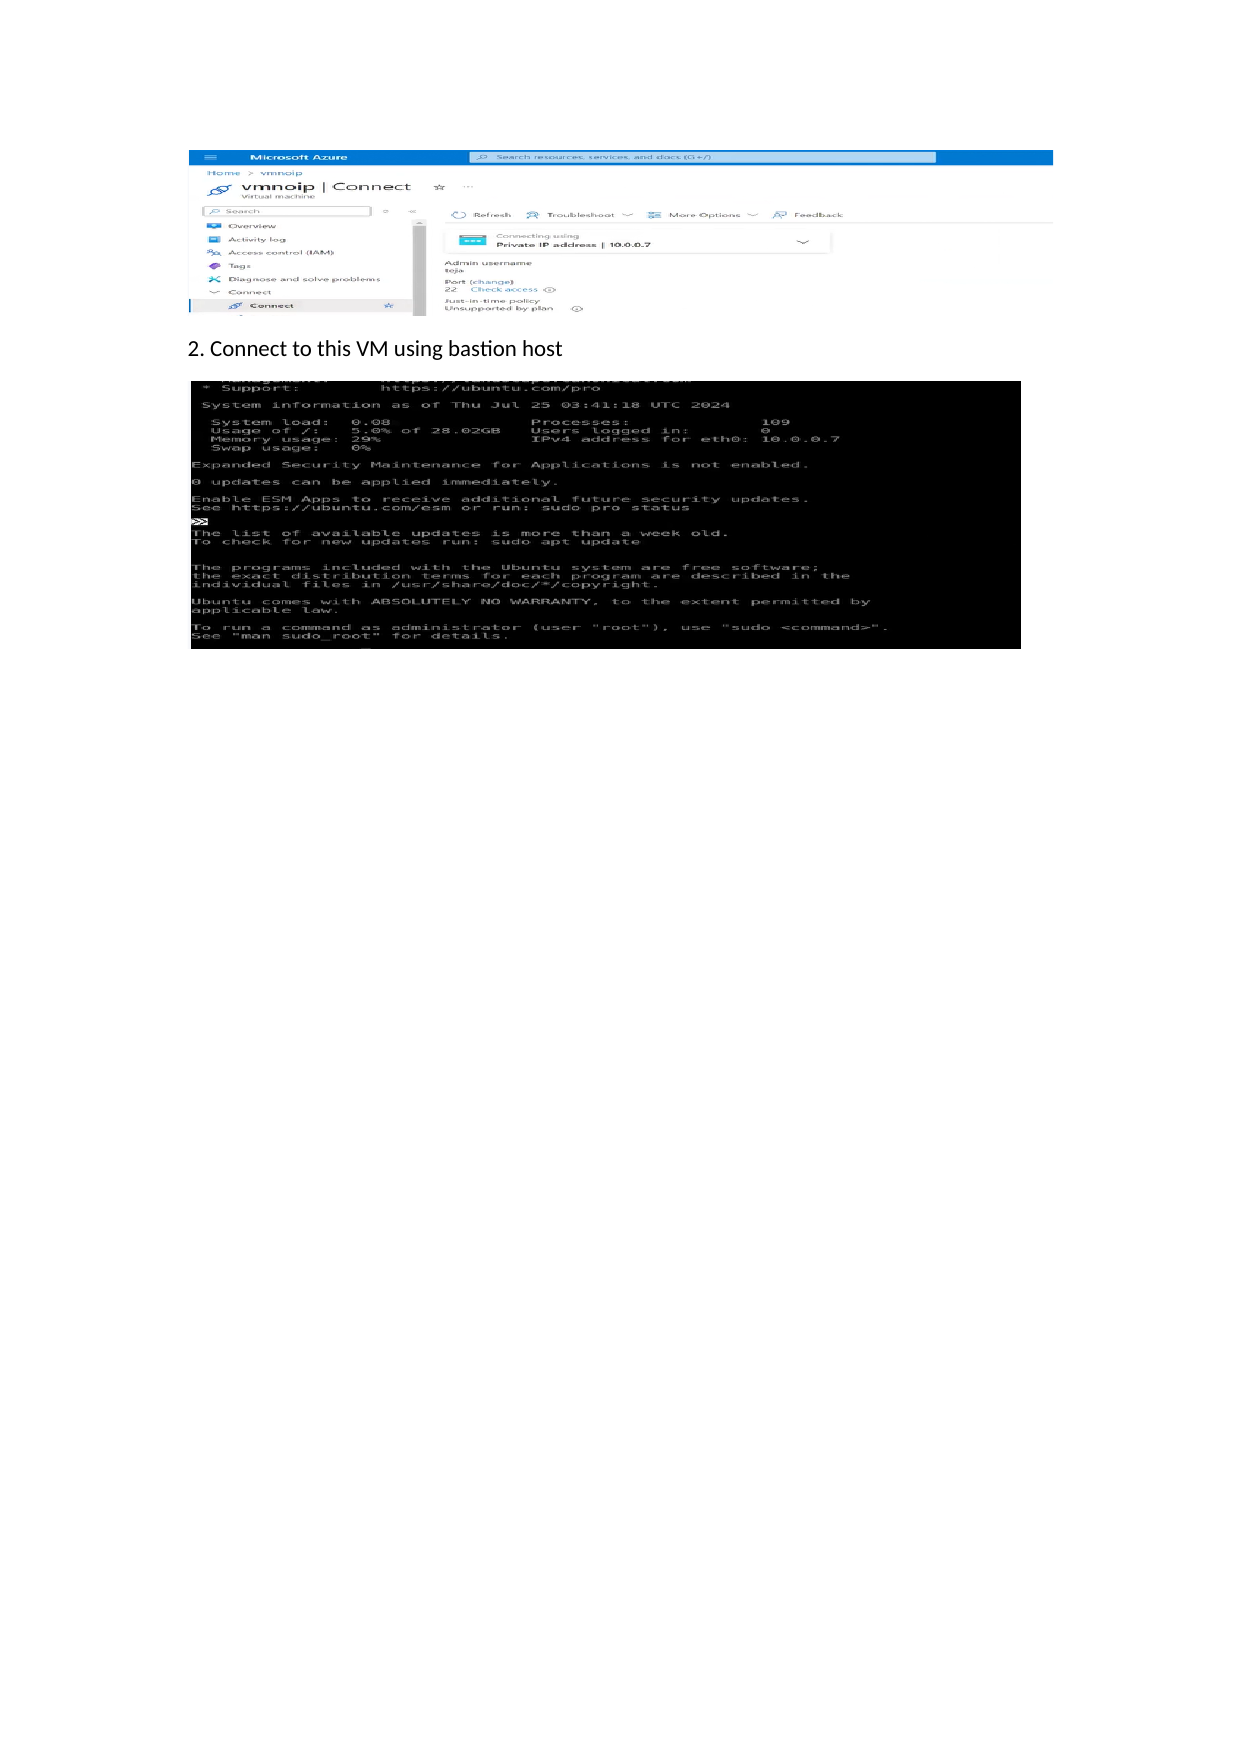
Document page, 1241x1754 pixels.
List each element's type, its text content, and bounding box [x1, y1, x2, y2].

picture [187, 381, 1021, 649]
picture [187, 150, 1054, 316]
text 2. Connect to this VM using bastion host [187, 334, 1090, 362]
